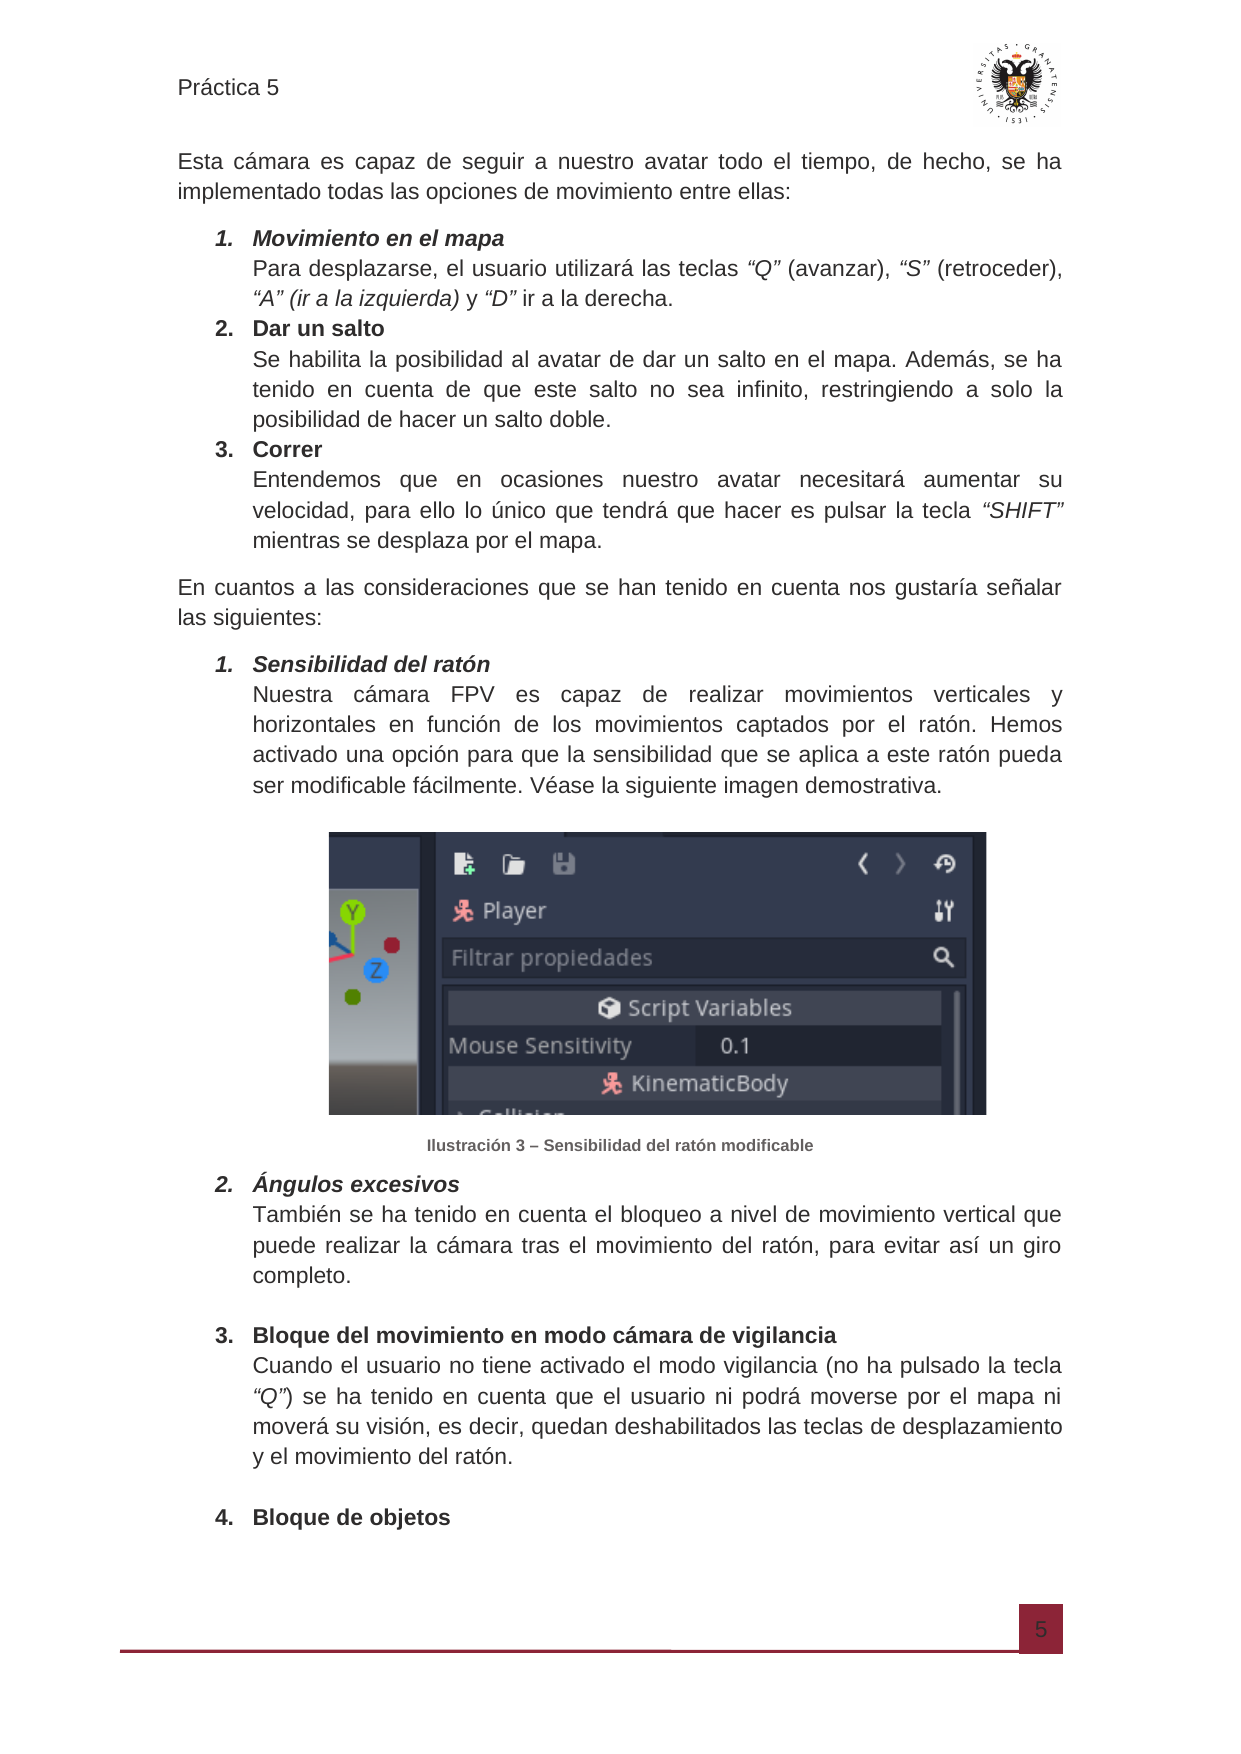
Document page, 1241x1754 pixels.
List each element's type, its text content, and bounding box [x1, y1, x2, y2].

list Ángulos excesivos [215, 1171, 1063, 1198]
list Se habilita la posibilidad al avatar de dar un salto en el mapa. Además, se ha tenido en cuenta de que este salto no sea infinito, restringiendo a solo la posibilidad de hacer un salto doble. [252, 346, 1063, 432]
list Dar un salto [215, 315, 1063, 342]
list Movimiento en el mapa [215, 225, 1063, 251]
list Para desplazarse, el usuario utilizará las teclas “Q” (avanzar), “S” (retroceder), “A” (ir a la izquierda) y “D” ir a la derecha. [252, 255, 1063, 311]
list Entendemos que en ocasiones nuestro avatar necesitará aumentar su velocidad, para ello lo único que tendrá que hacer es pulsar la tecla “SHIFT” mientras se desplaza por el mapa. [252, 466, 1063, 553]
list Cuando el usuario no tiene activado el modo vigilancia (no ha pulsado la tecla “Q”) se ha tenido en cuenta que el usuario ni podrá moverse por el mapa ni moverá su visión, es decir, quedan deshabilitados las teclas de desplazamiento y el movimiento del ratón. [252, 1352, 1063, 1469]
picture [328, 832, 987, 1115]
list También se ha tenido en cuenta el bloqueo a nivel de movimiento vertical que puede realizar la cámara tras el movimiento del ratón, para evitar así un giro completo. [252, 1201, 1063, 1288]
list Sensibilidad del ratón [215, 651, 1063, 677]
text En cuantos a las consideraciones que se han tenido en cuenta nos gustaría señalar las siguientes: [177, 574, 1063, 630]
list Bloque de objetos [215, 1503, 1063, 1530]
text Esta cámara es capaz de seguir a nuestro avatar todo el tiempo, de hecho, se ha implementado todas las opciones de movimiento entre ellas: [177, 148, 1063, 204]
list Correr [215, 436, 1063, 462]
text Ilustración 3 – Sensibilidad del ratón modificable [177, 1135, 1063, 1154]
list Nuestra cámara FPV es capaz de realizar movimientos verticales y horizontales en función de los movimientos captados por el ratón. Hemos activado una opción para que la sensibilidad que se aplica a este ratón pueda ser modificable fácilmente. Véase la siguiente imagen demostrativa. [252, 681, 1063, 798]
picture [972, 43, 1061, 127]
list Bloque del movimiento en modo cámara de vigilancia [215, 1322, 1063, 1349]
